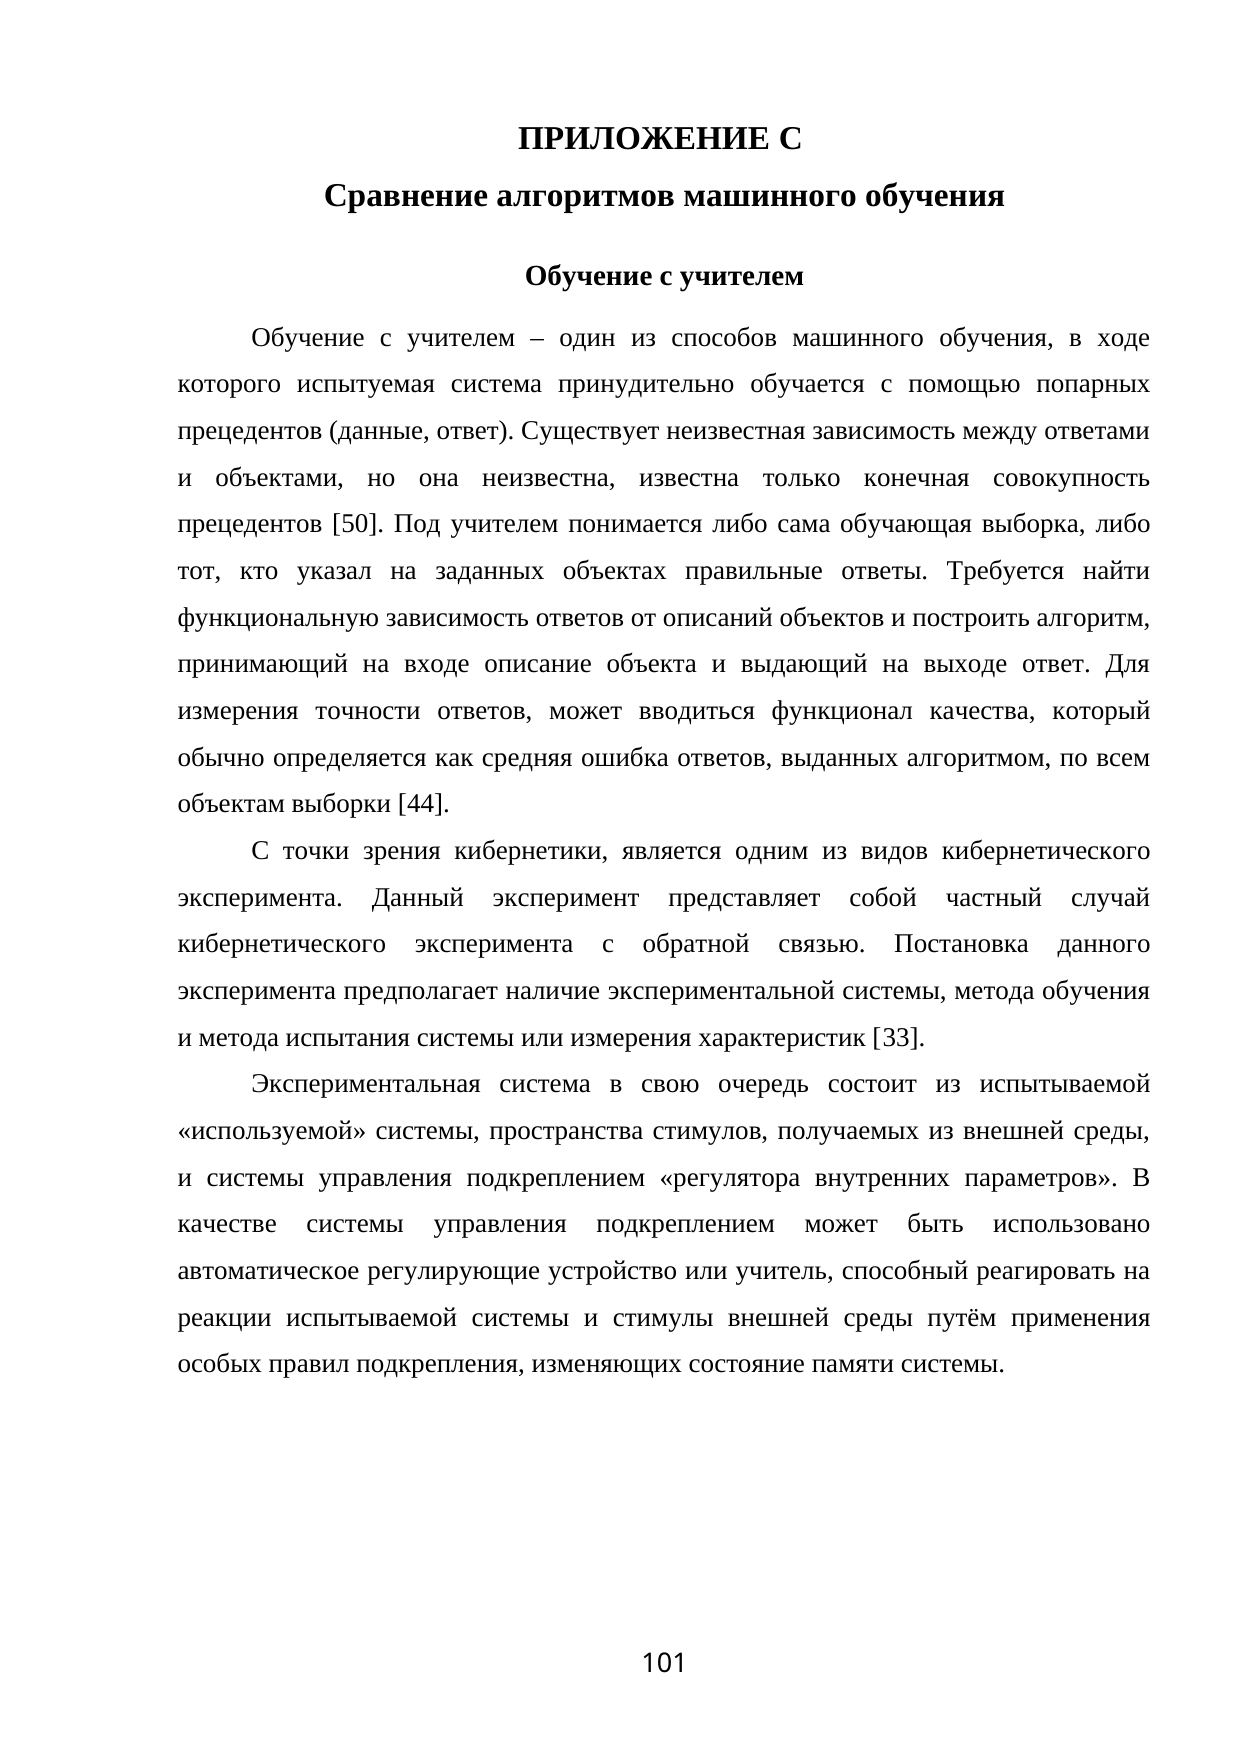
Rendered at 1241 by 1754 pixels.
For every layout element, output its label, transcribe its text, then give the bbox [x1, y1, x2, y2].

text С точки зрения кибернетики, является одним из видов кибернетического эксперимента. Данный эксперимент представляет собой частный случай кибернетического эксперимента с обратной связью. Постановка данного эксперимента предполагает наличие экспериментальной системы, метода обучения и метода испытания системы или измерения характеристик [33]. [177, 834, 1152, 1052]
subtitle ПРИЛОЖЕНИЕ C Сравнение алгоритмов машинного обучения [177, 118, 1152, 214]
text Экспериментальная система в свою очередь состоит из испытываемой «используемой» системы, пространства стимулов, получаемых из внешней среды, и системы управления подкреплением «регулятора внутренних параметров». В качестве системы управления подкреплением может быть использовано автоматическое регулирующие устройство или учитель, способный реагировать на реакции испытываемой системы и стимулы внешней среды путём применения особых правил подкрепления, изменяющих состояние памяти системы. [177, 1068, 1152, 1379]
text Обучение с учителем [177, 258, 1152, 292]
text Обучение с учителем – один из способов машинного обучения, в ходе которого испытуемая система принудительно обучается с помощью попарных прецедентов (данные, ответ). Существует неизвестная зависимость между ответами и объектами, но она неизвестна, известна только конечная совокупность прецедентов [50]. Под учителем понимается либо сама обучающая выборка, либо тот, кто указал на заданных объектах правильные ответы. Требуется найти функциональную зависимость ответов от описаний объектов и построить алгоритм, принимающий на входе описание объекта и выдающий на выходе ответ. Для измерения точности ответов, может вводиться функционал качества, который обычно определяется как средняя ошибка ответов, выданных алгоритмом, по всем объектам выборки [44]. [177, 321, 1152, 819]
